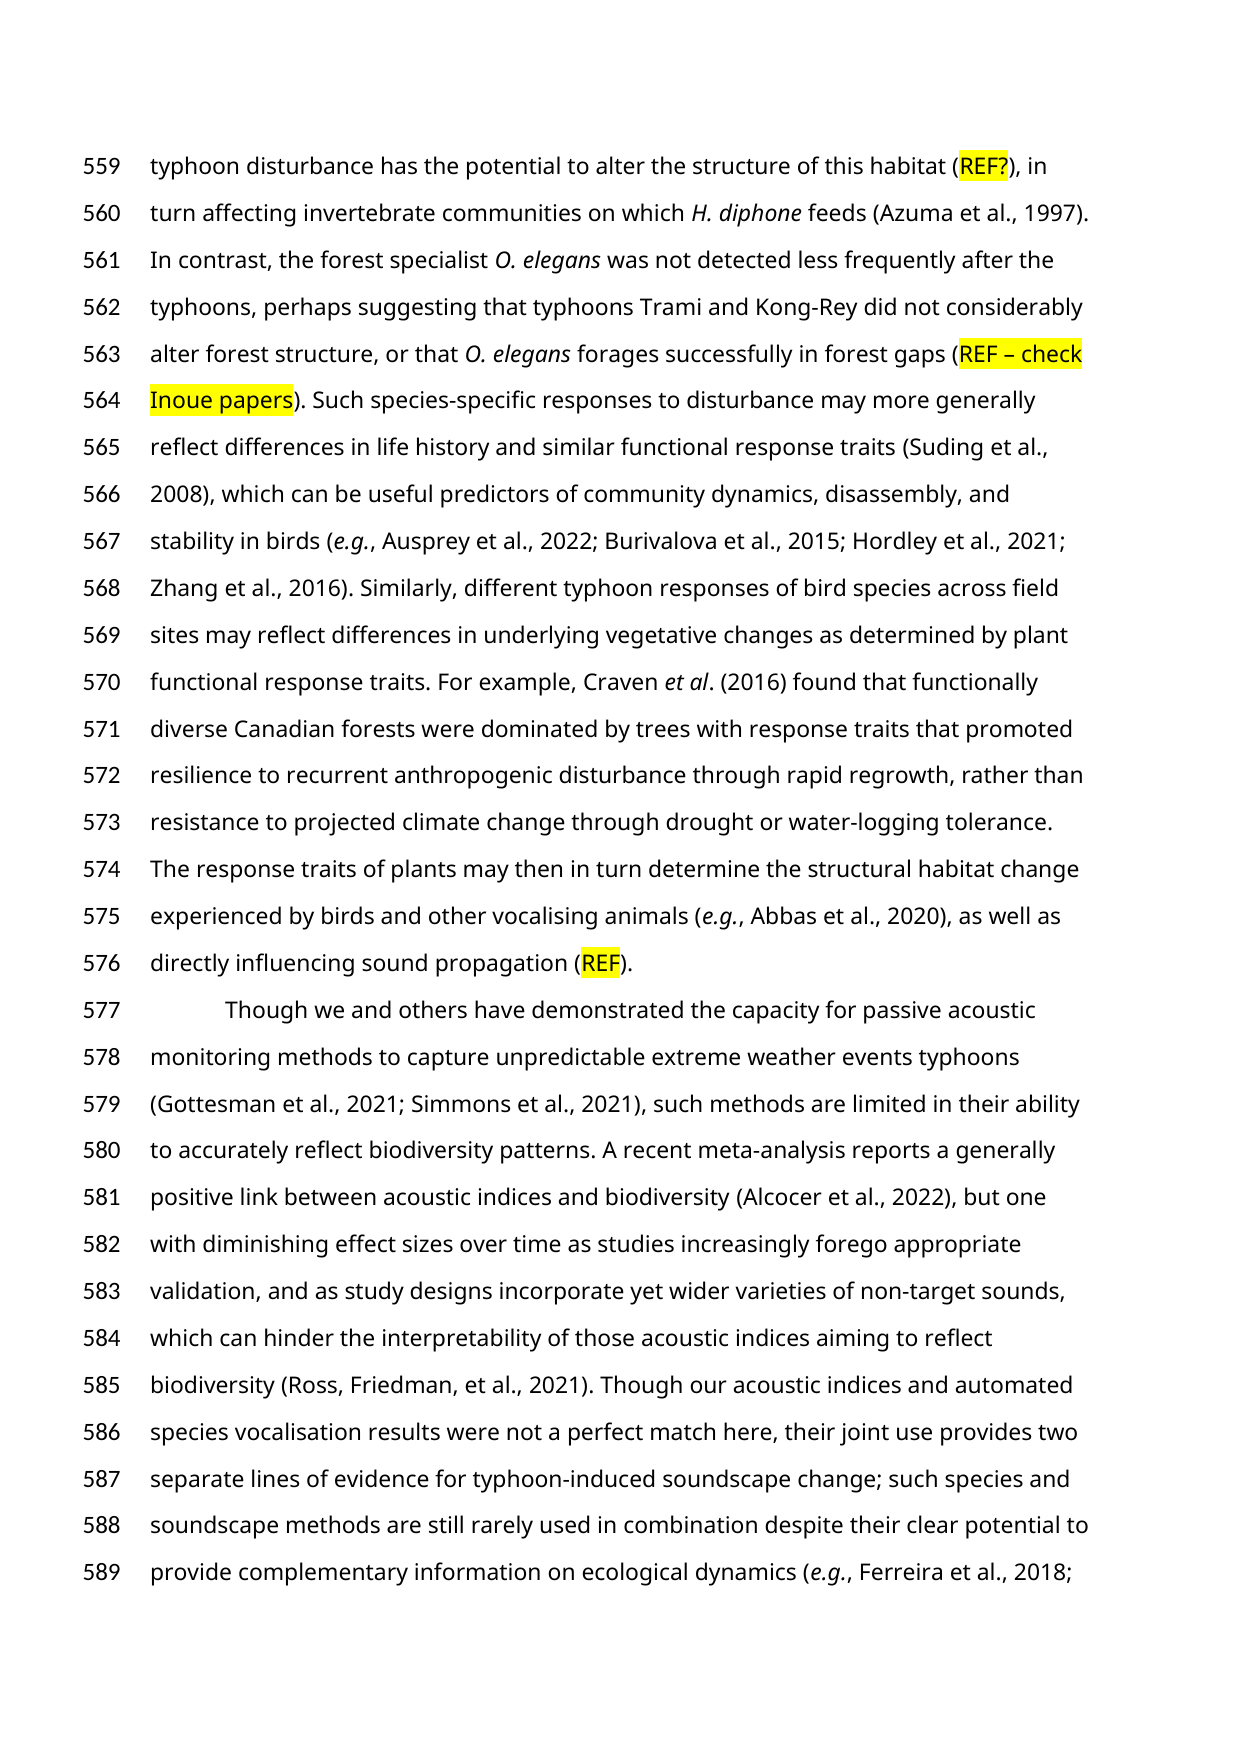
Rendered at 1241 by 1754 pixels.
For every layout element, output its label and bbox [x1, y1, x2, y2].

text [150, 994, 1090, 1587]
text [150, 150, 1090, 978]
